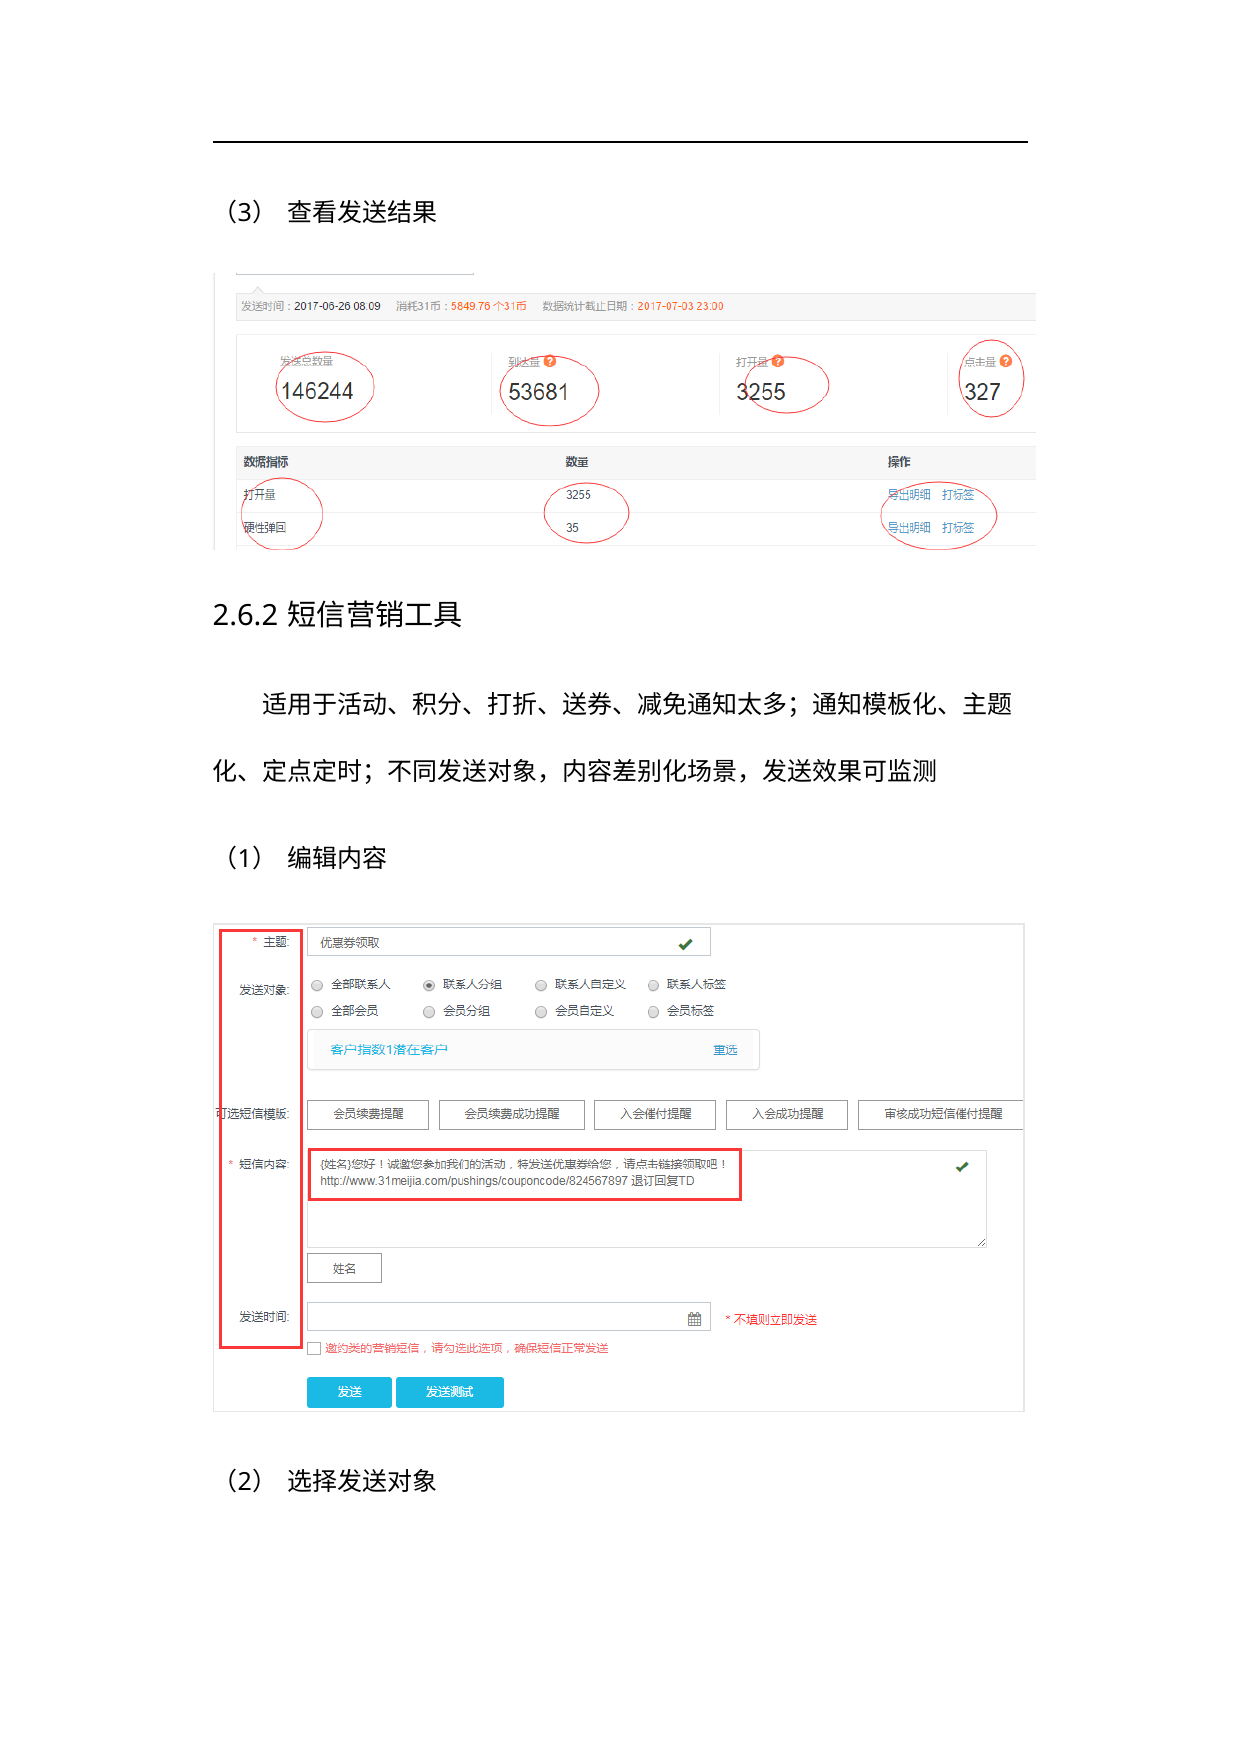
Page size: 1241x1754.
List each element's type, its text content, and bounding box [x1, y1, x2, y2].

text 适用于活动、积分、打折、送券、减免通知太多；通知模板化、主题化、定点定时；不同发送对象，内容差别化场景，发送效果可监测 [212, 681, 1028, 791]
subtitle 短信营销工具 [212, 591, 1028, 635]
picture [214, 925, 1023, 1411]
list 查看发送结果 [212, 188, 1028, 232]
list 编辑内容 [212, 834, 1028, 878]
picture [212, 273, 1036, 550]
list 选择发送对象 [212, 1457, 1028, 1501]
